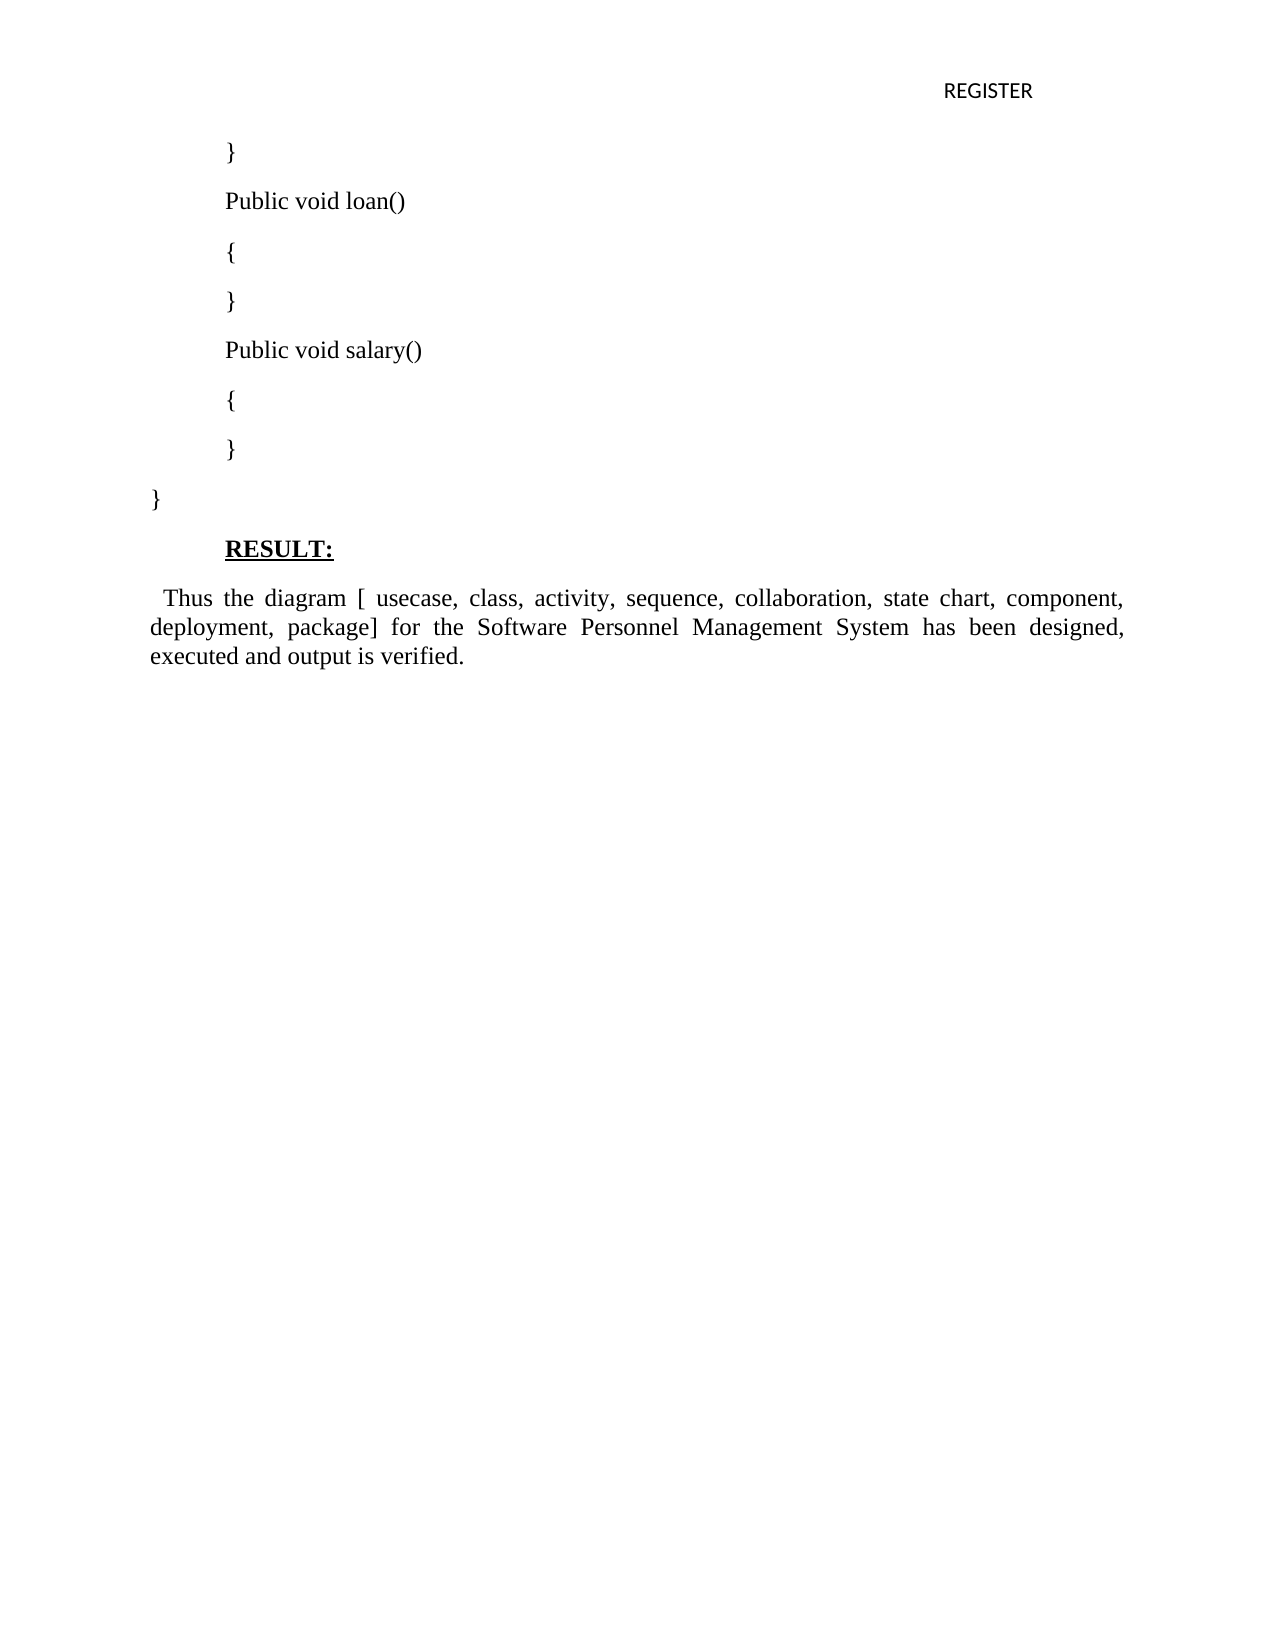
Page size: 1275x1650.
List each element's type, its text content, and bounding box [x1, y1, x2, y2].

text } [150, 484, 1237, 513]
text Public void salary() [225, 336, 1237, 364]
text Public void loan() [225, 186, 1237, 215]
text } [225, 137, 1237, 166]
text Thus the diagram [ usecase, class, activity, sequence, collaboration, state chart, component, deployment, package] for the Software Personnel Management System has been designed, executed and output is verified. [150, 583, 1125, 670]
text { [225, 237, 1237, 265]
text { [225, 385, 1237, 414]
text } [225, 286, 1237, 315]
subtitle RESULT: [150, 534, 1237, 563]
text } [225, 434, 1237, 463]
